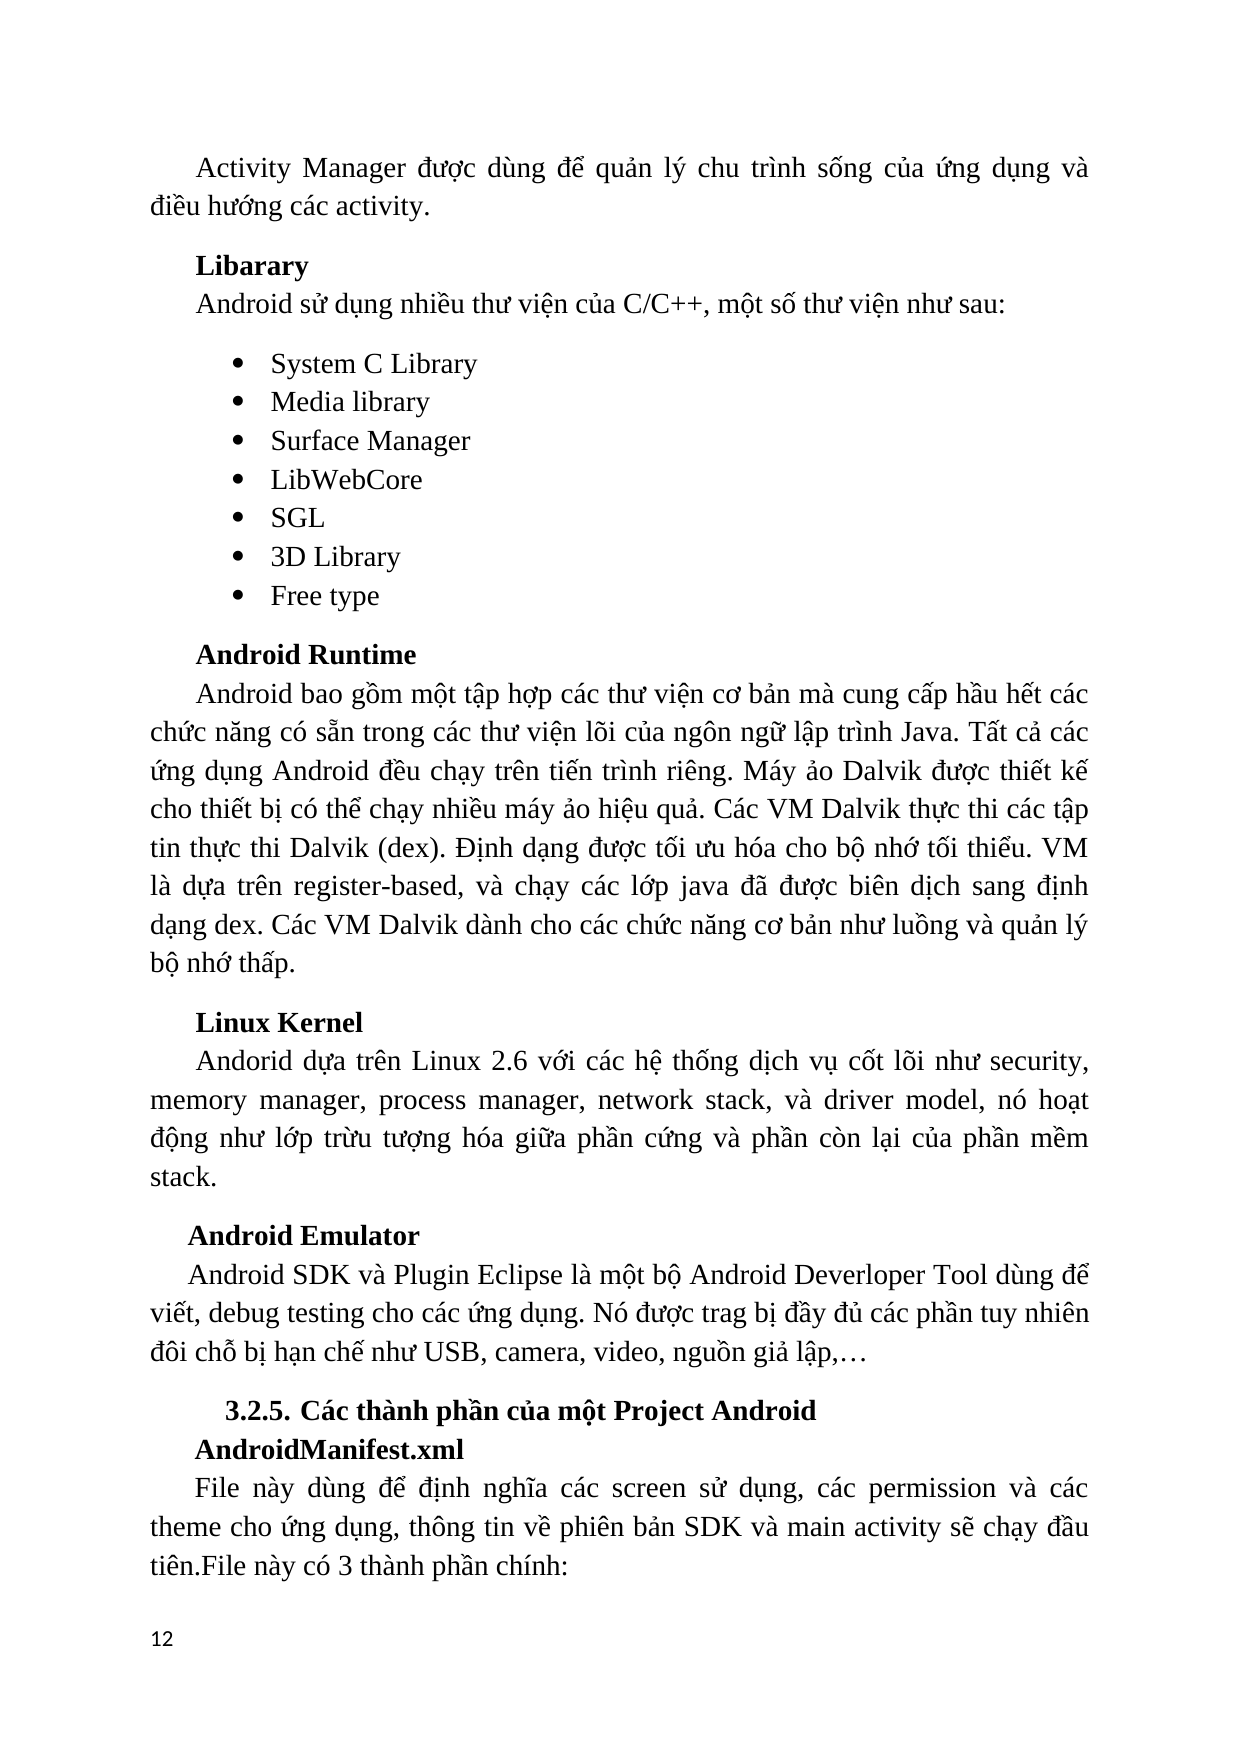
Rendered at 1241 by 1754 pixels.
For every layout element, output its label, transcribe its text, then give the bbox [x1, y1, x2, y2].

list Các thành phần của một Project Android [225, 1393, 1090, 1427]
text Activity Manager được dùng để quản lý chu trình sống của ứng dụng và điều hướng các activity. [150, 150, 1090, 222]
list SGL [233, 500, 1090, 534]
text Android SDK và Plugin Eclipse là một bộ Android Deverloper Tool dùng để viết, debug testing cho các ứng dụng. Nó được trag bị đầy đủ các phần tuy nhiên đôi chỗ bị hạn chế như USB, camera, video, nguồn giả lập,… [150, 1257, 1090, 1368]
text Android sử dụng nhiều thư viện của C/C++, một số thư viện như sau: [150, 286, 1090, 320]
list LibWebCore [233, 462, 1090, 495]
text Android Emulator [150, 1218, 1090, 1252]
list 3D Library [233, 539, 1090, 573]
list System C Library [233, 346, 1090, 379]
text Android Runtime [150, 637, 1090, 671]
list Free type [233, 578, 1090, 611]
list Media library [233, 384, 1090, 418]
text AndroidManifest.xml [150, 1432, 1090, 1466]
text File này dùng để định nghĩa các screen sử dụng, các permission và các theme cho ứng dụng, thông tin về phiên bản SDK và main activity sẽ chạy đầu tiên.File này có 3 thành phần chính: [150, 1471, 1090, 1581]
text Android bao gồm một tập hợp các thư viện cơ bản mà cung cấp hầu hết các chức năng có sẵn trong các thư viện lõi của ngôn ngữ lập trình Java. Tất cả các ứng dụng Android đều chạy trên tiến trình riêng. Máy ảo Dalvik được thiết kế cho thiết bị có thể chạy nhiều máy ảo hiệu quả. Các VM Dalvik thực thi các tập tin thực thi Dalvik (dex). Định dạng được tối ưu hóa cho bộ nhớ tối thiểu. VM là dựa trên register-based, và chạy các lớp java đã được biên dịch sang định dạng dex. Các VM Dalvik dành cho các chức năng cơ bản như luồng và quản lý bộ nhớ thấp. [150, 676, 1090, 979]
text Libarary [150, 248, 1090, 281]
text Linux Kernel [150, 1005, 1090, 1038]
list Surface Manager [233, 423, 1090, 457]
text Andorid dựa trên Linux 2.6 với các hệ thống dịch vụ cốt lõi như security, memory manager, process manager, network stack, và driver model, nó hoạt động như lớp trừu tượng hóa giữa phần cứng và phần còn lại của phần mềm stack. [150, 1043, 1090, 1193]
